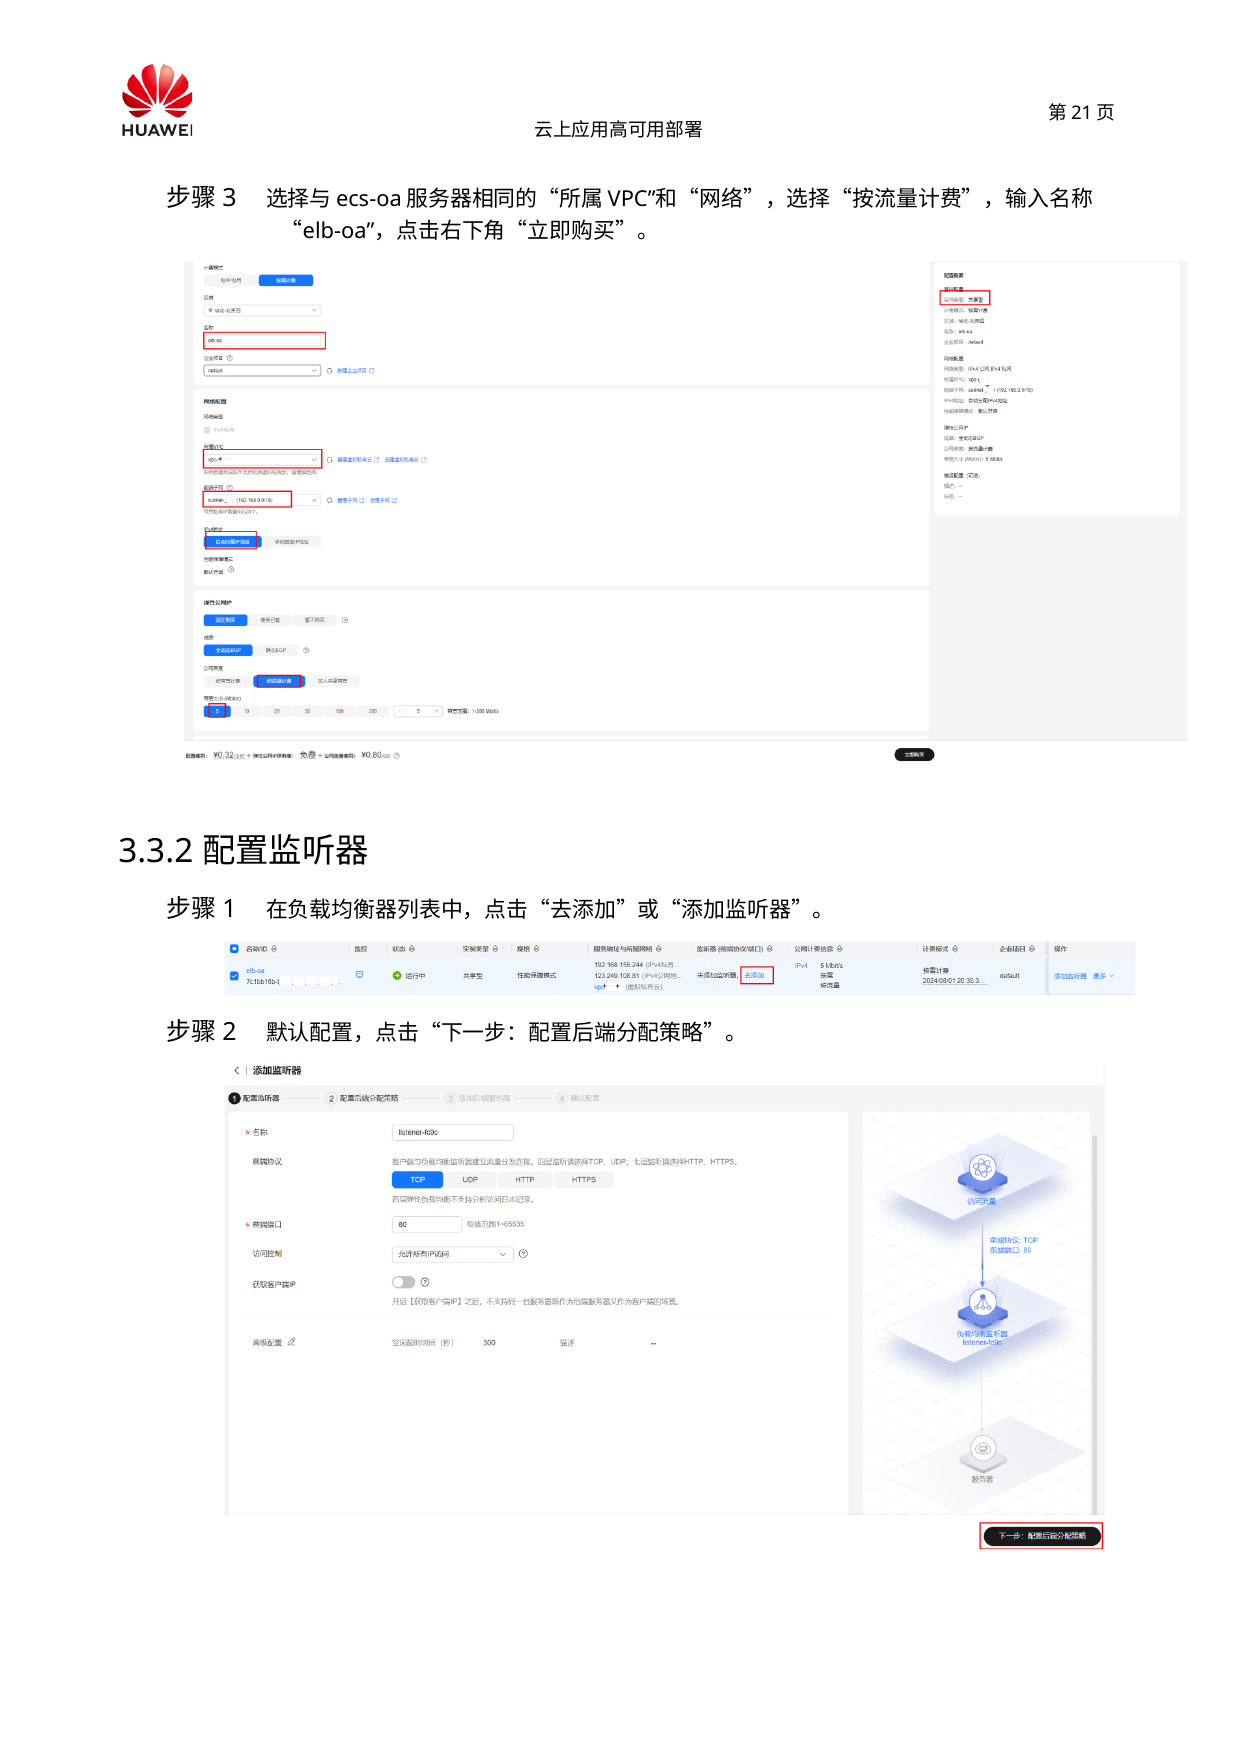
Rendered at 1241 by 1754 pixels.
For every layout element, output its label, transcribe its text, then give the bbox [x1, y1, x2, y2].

picture [224, 1064, 1105, 1549]
picture [183, 261, 1188, 765]
text 默认配置，点击“下一步：配置后端分配策略”。 [236, 1011, 1122, 1048]
subtitle 配置监听器 [118, 824, 1122, 872]
picture [122, 64, 193, 136]
text 选择与ecs-oa服务器相同的“所属VPC”和“网络”，选择“按流量计费”，输入名称“elb-oa”，点击右下角“立即购买”。 [236, 177, 1122, 245]
text 在负载均衡器列表中，点击“去添加”或“添加监听器”。 [236, 889, 1122, 925]
picture [224, 941, 1136, 995]
